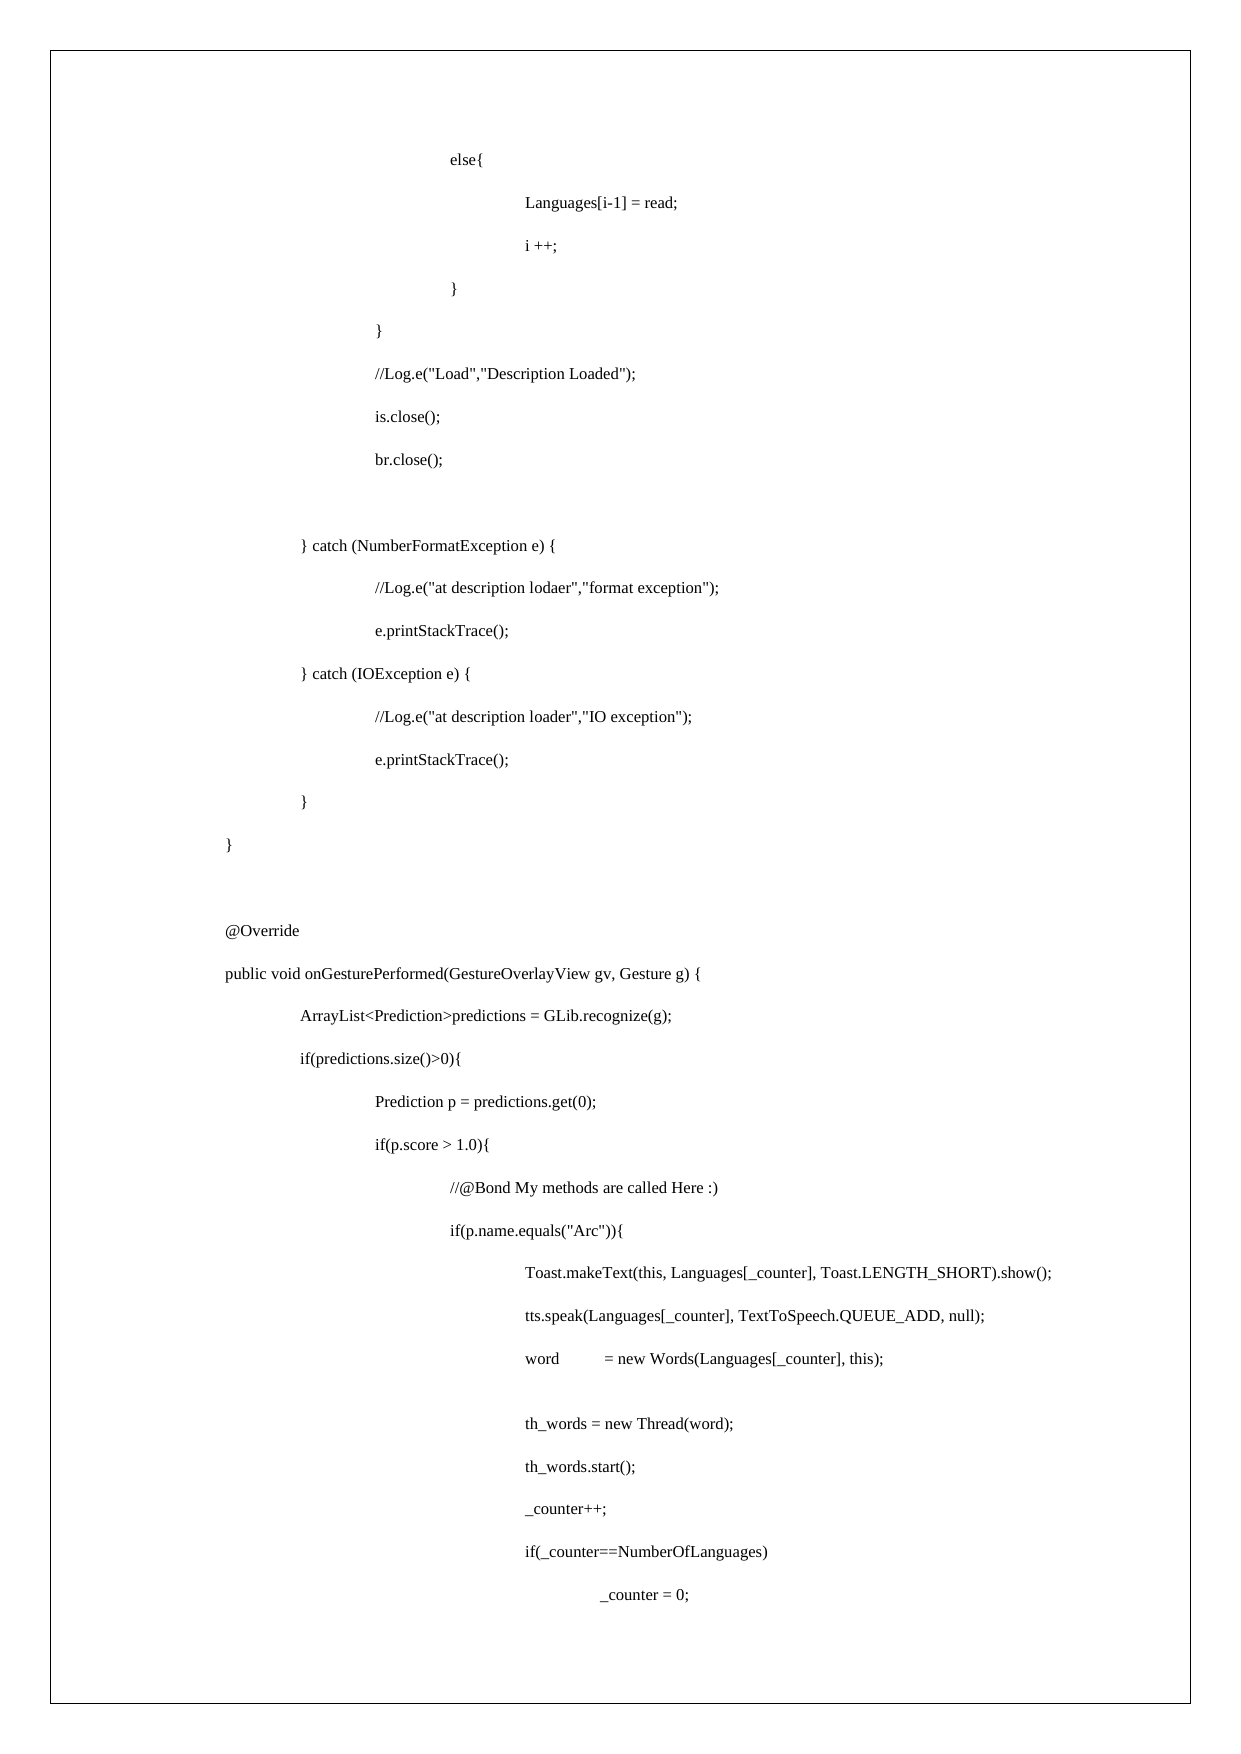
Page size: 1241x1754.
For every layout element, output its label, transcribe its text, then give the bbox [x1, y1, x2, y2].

text if(p.score > 1.0){ [150, 1135, 1090, 1154]
text @Override [150, 921, 1090, 940]
text } [150, 835, 1090, 854]
text i ++; [150, 236, 1090, 255]
text ArrayList<Prediction>predictions = GLib.recognize(g); [150, 1006, 1090, 1025]
text } catch (NumberFormatException e) { [150, 535, 1090, 554]
text //Log.e("at description loader","IO exception"); [150, 707, 1090, 726]
text //@Bond My methods are called Here :) [150, 1177, 1090, 1197]
text e.printStackTrace(); [150, 749, 1090, 768]
text } catch (IOException e) { [150, 664, 1090, 683]
text } [150, 321, 1090, 340]
text th_words = new Thread(word); [150, 1413, 1090, 1433]
text is.close(); [150, 407, 1090, 426]
text tts.speak(Languages[_counter], TextToSpeech.QUEUE_ADD, null); [150, 1306, 1090, 1325]
text br.close(); [150, 450, 1090, 469]
text } [150, 278, 1090, 298]
text Prediction p = predictions.get(0); [150, 1092, 1090, 1111]
text if(predictions.size()>0){ [150, 1049, 1090, 1068]
text if(_counter==NumberOfLanguages) [150, 1542, 1090, 1561]
text //Log.e("Load","Description Loaded"); [150, 364, 1090, 383]
text //Log.e("at description lodaer","format exception"); [150, 578, 1090, 597]
text if(p.name.equals("Arc")){ [150, 1220, 1090, 1239]
text } [150, 792, 1090, 811]
text Toast.makeText(this, Languages[_counter], Toast.LENGTH_SHORT).show(); [150, 1263, 1090, 1282]
text Languages[i-1] = read; [150, 193, 1090, 212]
text _counter++; [150, 1499, 1090, 1518]
text th_words.start(); [150, 1456, 1090, 1476]
text _counter = 0; [150, 1585, 1090, 1604]
text e.printStackTrace(); [150, 621, 1090, 640]
text public void onGesturePerformed(GestureOverlayView gv, Gesture g) { [150, 963, 1090, 983]
text word = new Words(Languages[_counter], this); [150, 1349, 1090, 1390]
text else{ [150, 150, 1090, 169]
